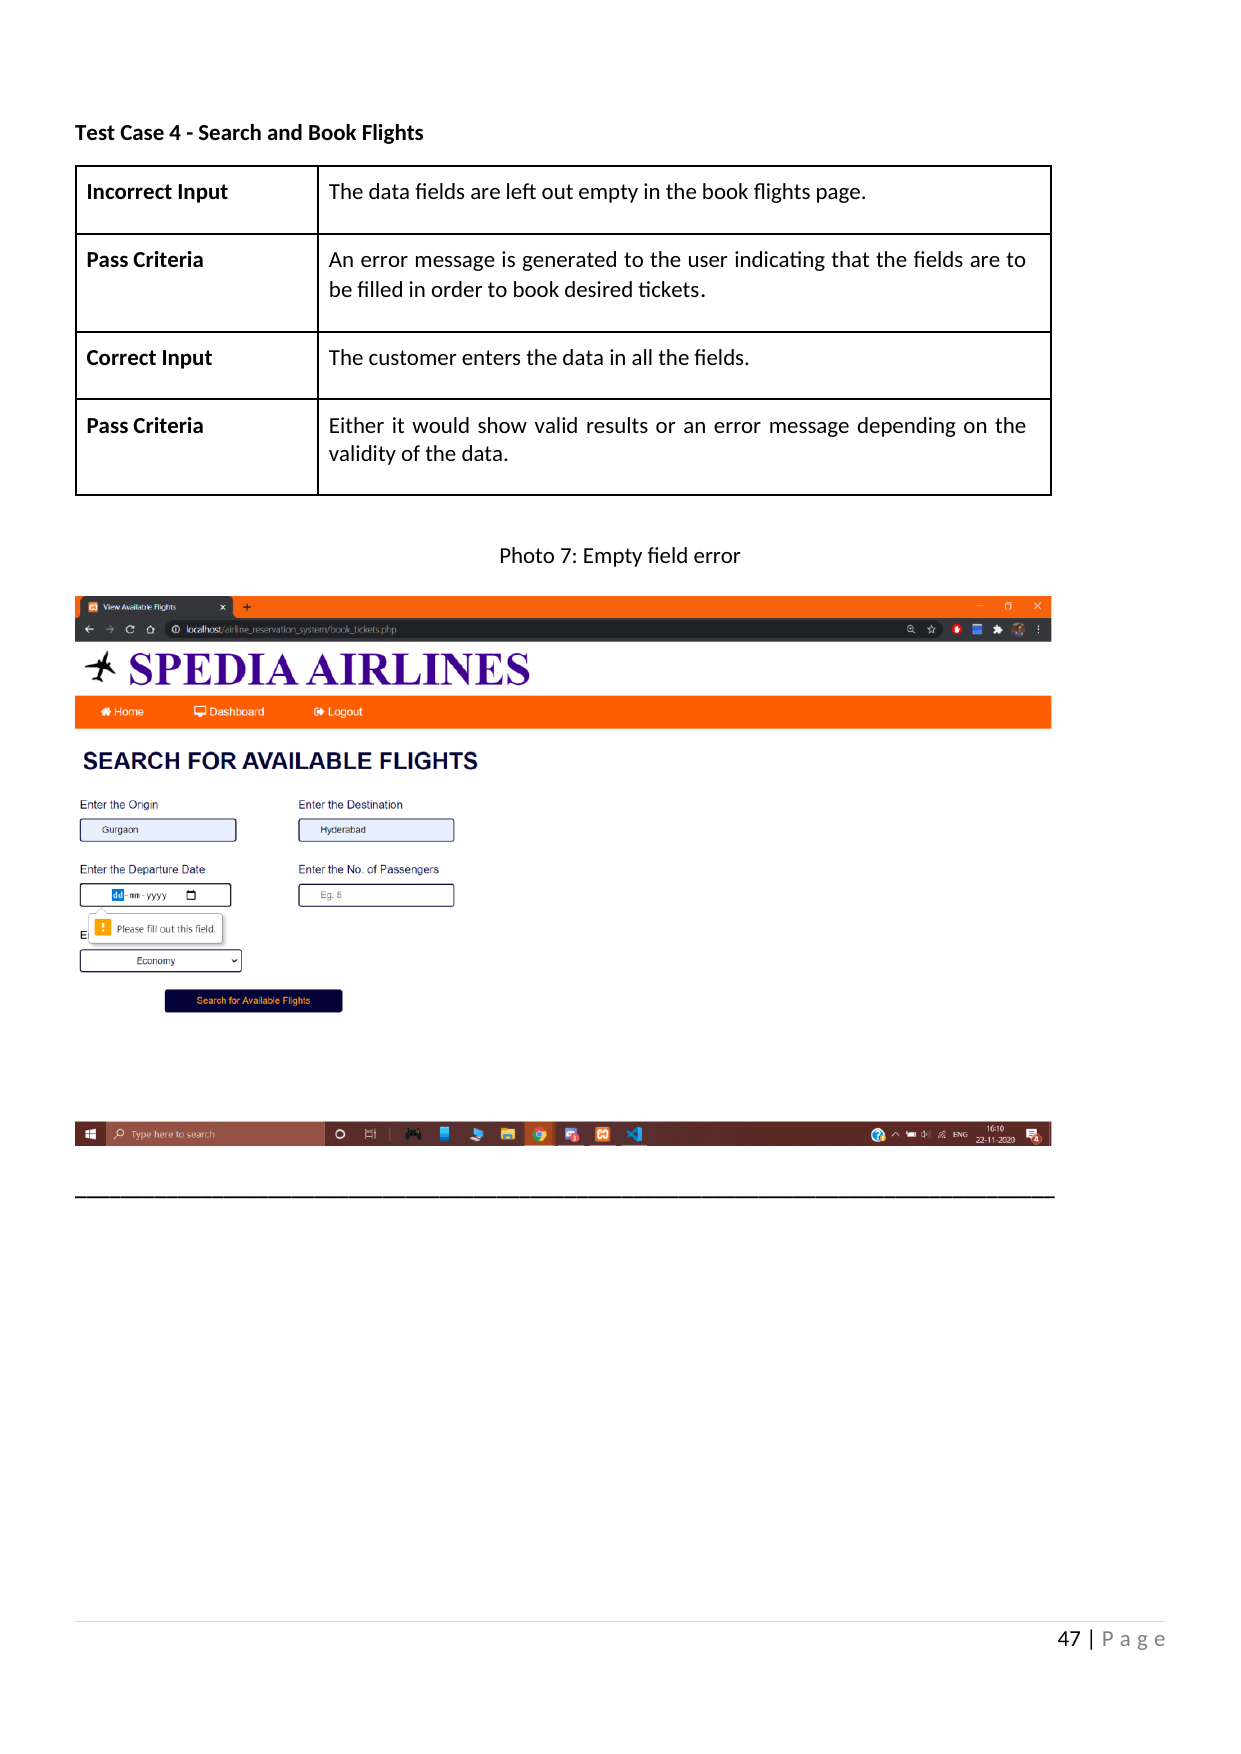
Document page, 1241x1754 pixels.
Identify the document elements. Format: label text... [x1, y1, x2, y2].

text ______________________________________________________________________________________ [75, 1173, 1165, 1201]
table_cell Pass Criteria [77, 235, 317, 331]
table_cell Pass Criteria [77, 400, 317, 494]
table_cell Either it would show valid results or an error message depending on the validity of the data. [319, 400, 1050, 494]
text Test Case 4 - Search and Book Flights [75, 118, 1165, 146]
table_cell Correct Input [77, 333, 317, 398]
picture [75, 596, 1052, 1146]
table_cell The customer enters the data in all the fields. [319, 333, 1050, 398]
table_header The data fields are left out empty in the book flights page. [319, 167, 1050, 233]
text Photo 7: Empty field error [75, 541, 1165, 569]
table_header Incorrect Input [77, 167, 317, 233]
table_cell An error message is generated to the user indicating that the fields are to be filled in order to book desired tickets. [319, 235, 1050, 331]
